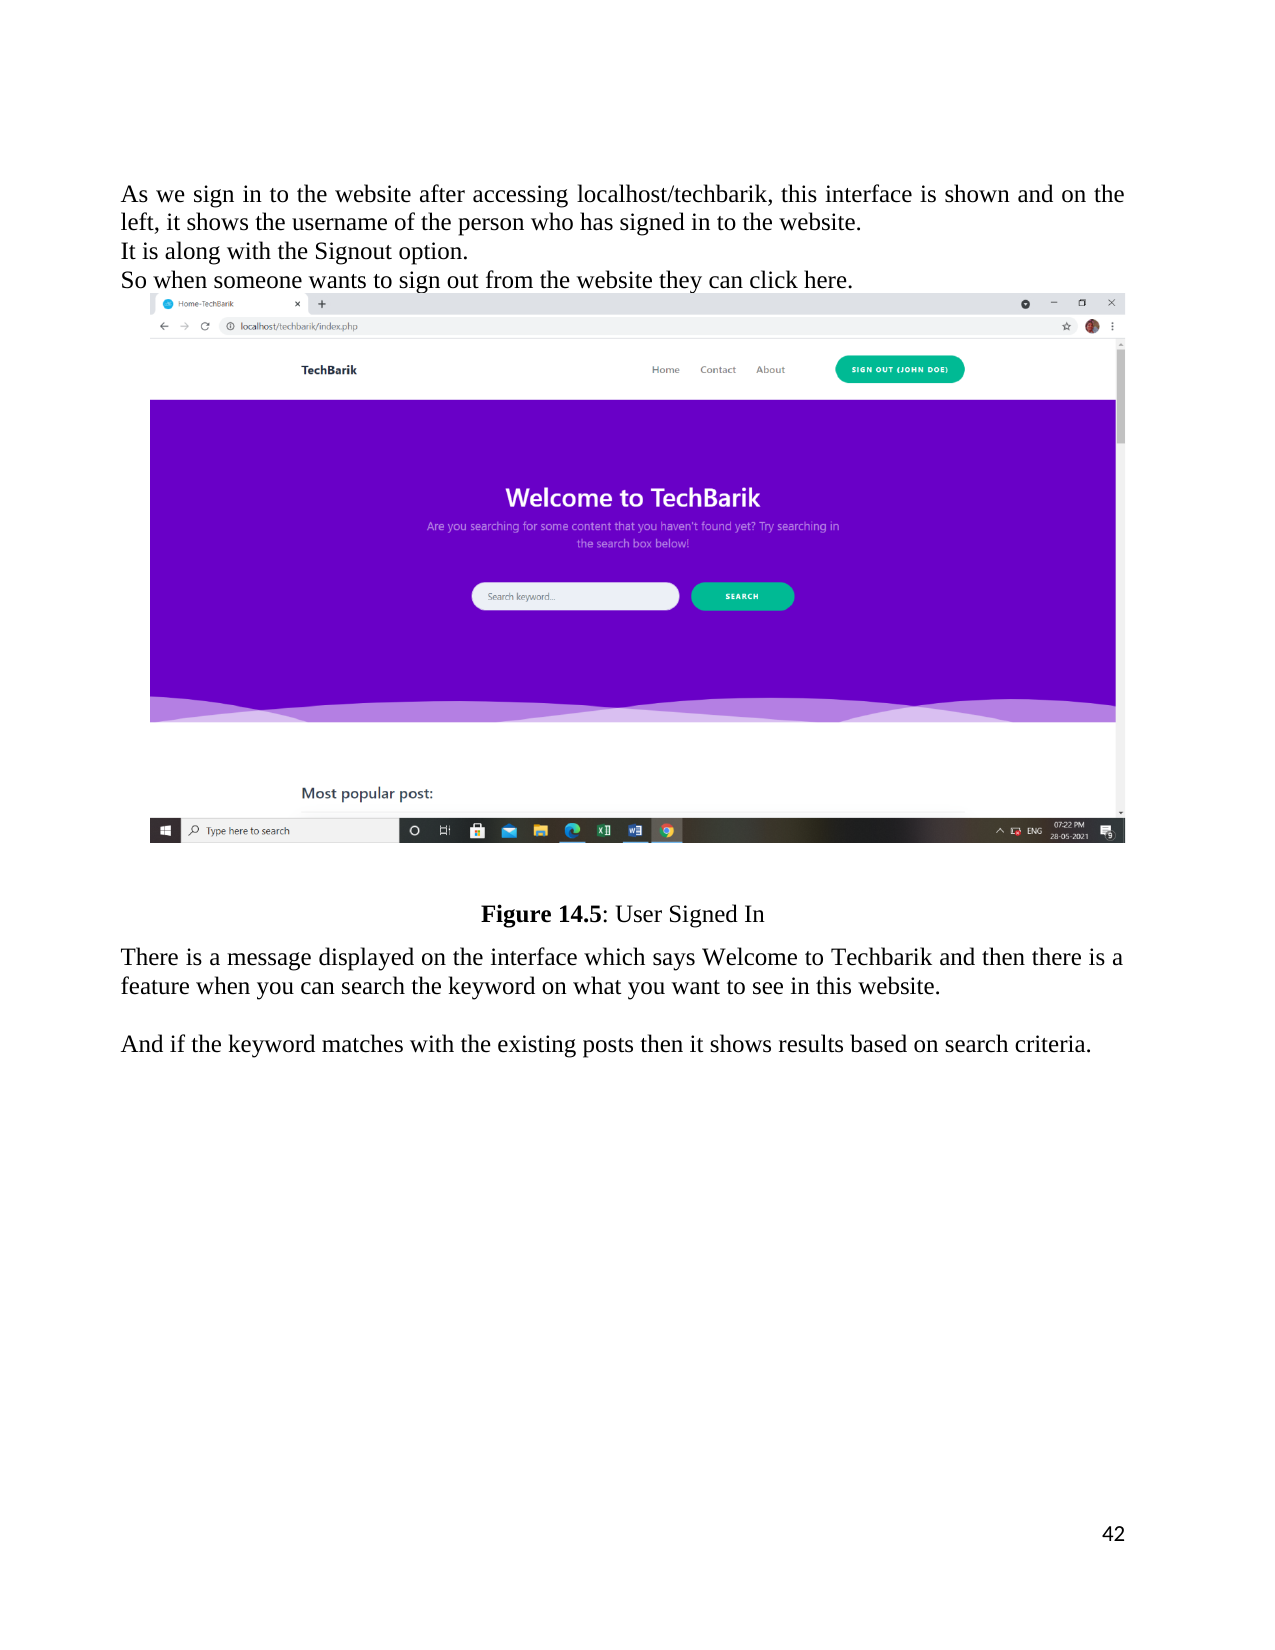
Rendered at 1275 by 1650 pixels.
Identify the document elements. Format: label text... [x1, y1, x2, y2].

text Figure 14.5: User Signed In [120, 899, 1125, 928]
text It is along with the Signout option. [120, 236, 1125, 265]
text So when someone wants to sign out from the website they can click here. [120, 265, 1125, 294]
picture [150, 293, 1125, 843]
text As we sign in to the website after accessing localhost/techbarik, this interface is shown and on the left, it shows the username of the person who has signed in to the website. [120, 179, 1125, 236]
text And if the keyword matches with the existing posts then it shows results based on search criteria. [120, 1029, 1125, 1057]
text There is a message displayed on the interface which says Welcome to Techbarik and then there is a feature when you can search the keyword on what you want to see in this website. [120, 942, 1125, 1000]
